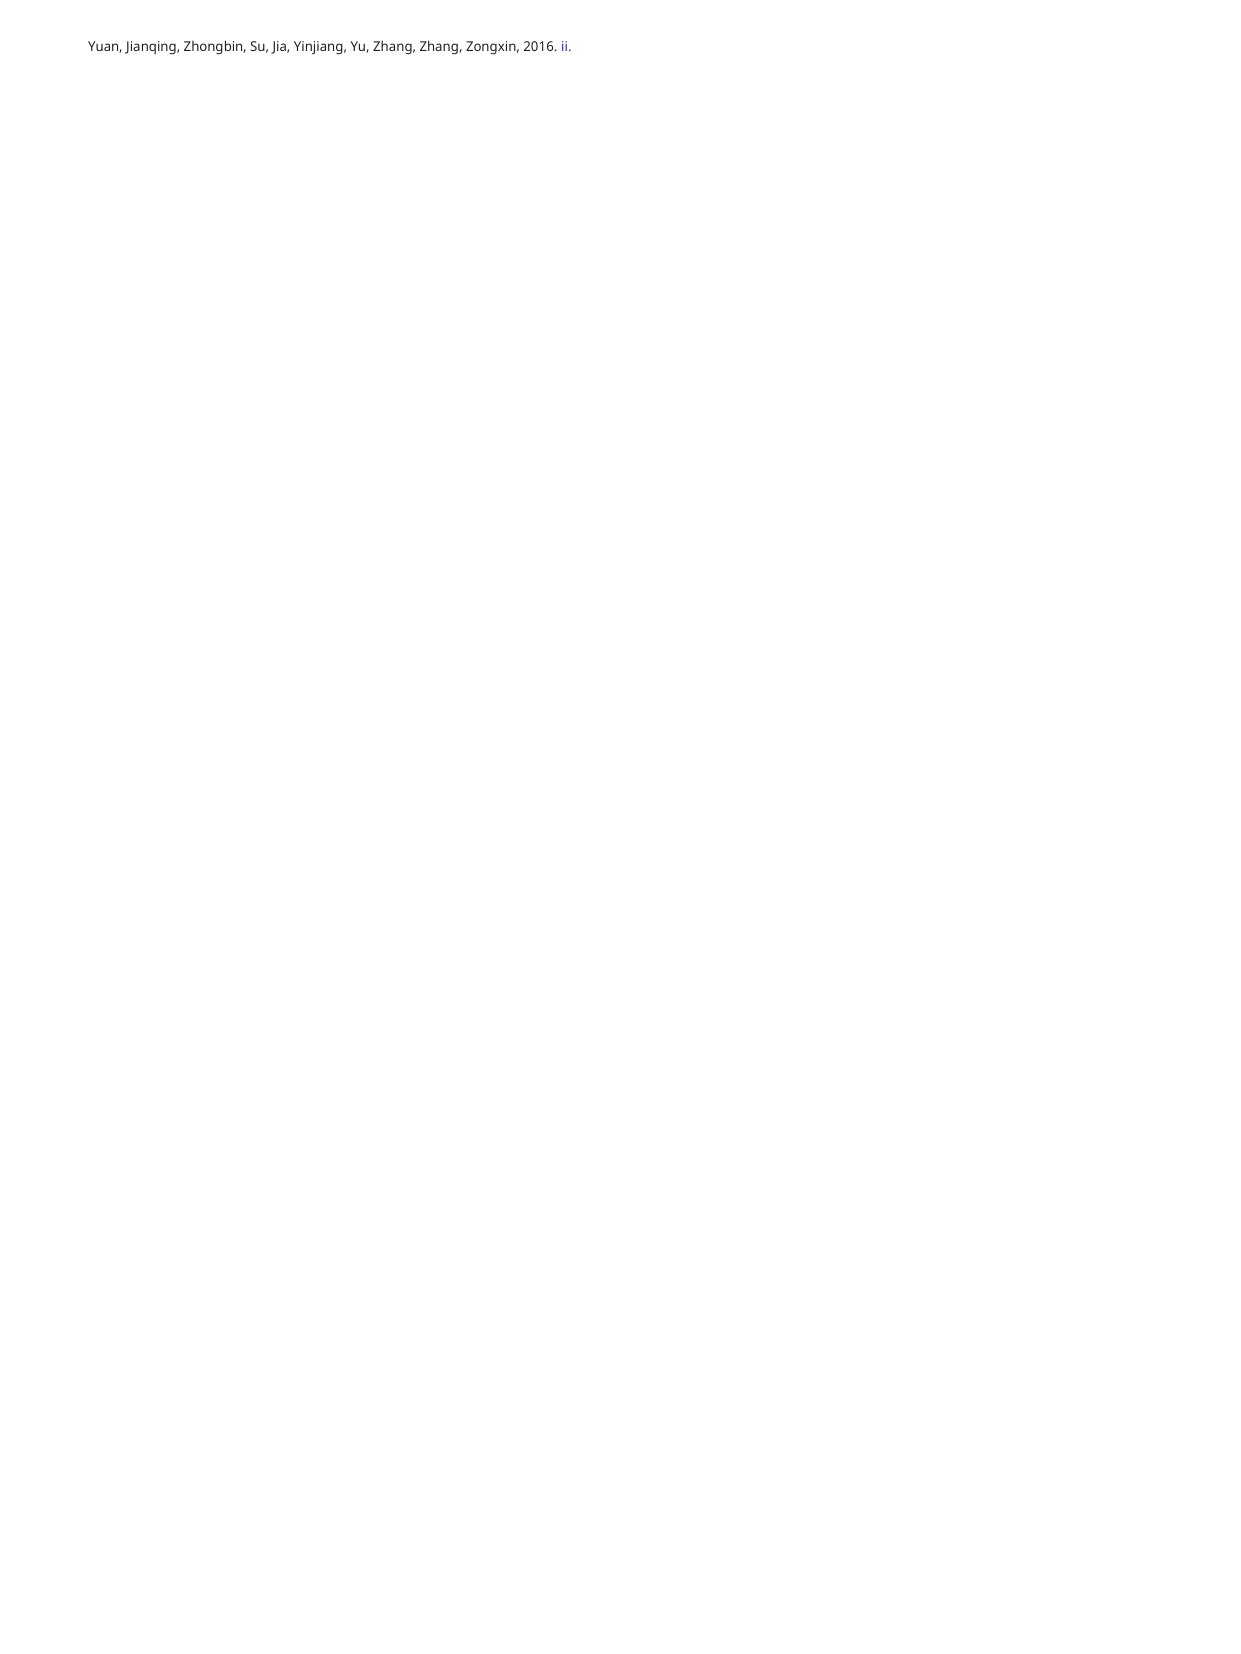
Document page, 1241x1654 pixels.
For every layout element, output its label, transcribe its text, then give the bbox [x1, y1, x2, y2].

text Yuan, Jianqing, Zhongbin, Su, Jia, Yinjiang, Yu, Zhang, Zhang, Zongxin, 2016. ii. [88, 38, 1152, 55]
